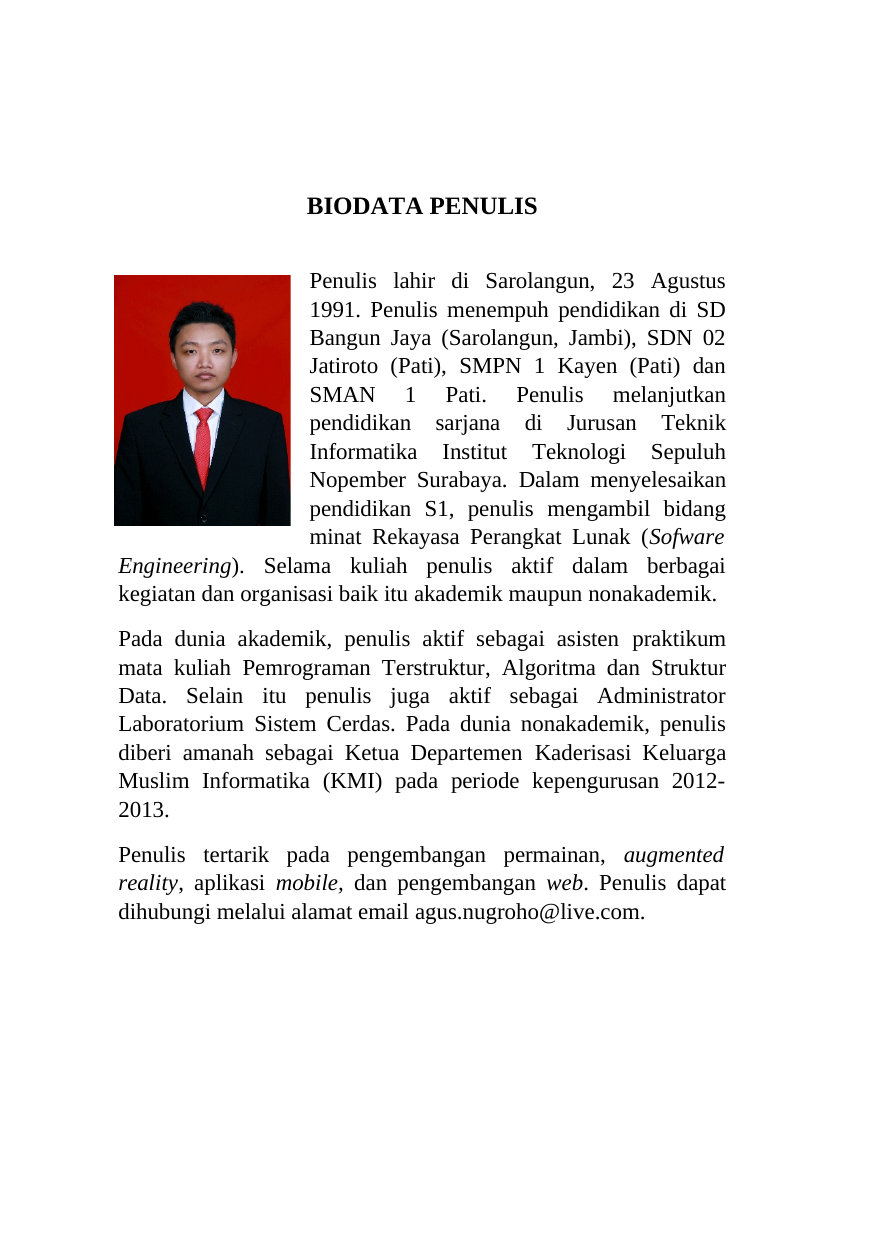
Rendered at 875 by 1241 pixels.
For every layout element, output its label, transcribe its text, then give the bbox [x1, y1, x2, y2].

subtitle BIODATA PENULIS [118, 191, 726, 220]
picture [114, 275, 291, 526]
text Pada dunia akademik, penulis aktif sebagai asisten praktikum mata kuliah Pemrograman Terstruktur, Algoritma dan Struktur Data. Selain itu penulis juga aktif sebagai Administrator Laboratorium Sistem Cerdas. Pada dunia nonakademik, penulis diberi amanah sebagai Ketua Departemen Kaderisasi Keluarga Muslim Informatika (KMI) pada periode kepengurusan 2012-2013. [118, 625, 726, 822]
text Penulis lahir di Sarolangun, 23 Agustus 1991. Penulis menempuh pendidikan di SD Bangun Jaya (Sarolangun, Jambi), SDN 02 Jatiroto (Pati), SMPN 1 Kayen (Pati) dan SMAN 1 Pati. Penulis melanjutkan pendidikan sarjana di Jurusan Teknik Informatika Institut Teknologi Sepuluh Nopember Surabaya. Dalam menyelesaikan pendidikan S1, penulis mengambil bidang minat Rekayasa Perangkat Lunak (Sofware Engineering). Selama kuliah penulis aktif dalam berbagai kegiatan dan organisasi baik itu akademik maupun nonakademik. [118, 267, 726, 606]
text Penulis tertarik pada pengembangan permainan, augmented reality, aplikasi mobile, dan pengembangan web. Penulis dapat dihubungi melalui alamat email agus.nugroho@live.com. [118, 841, 726, 924]
